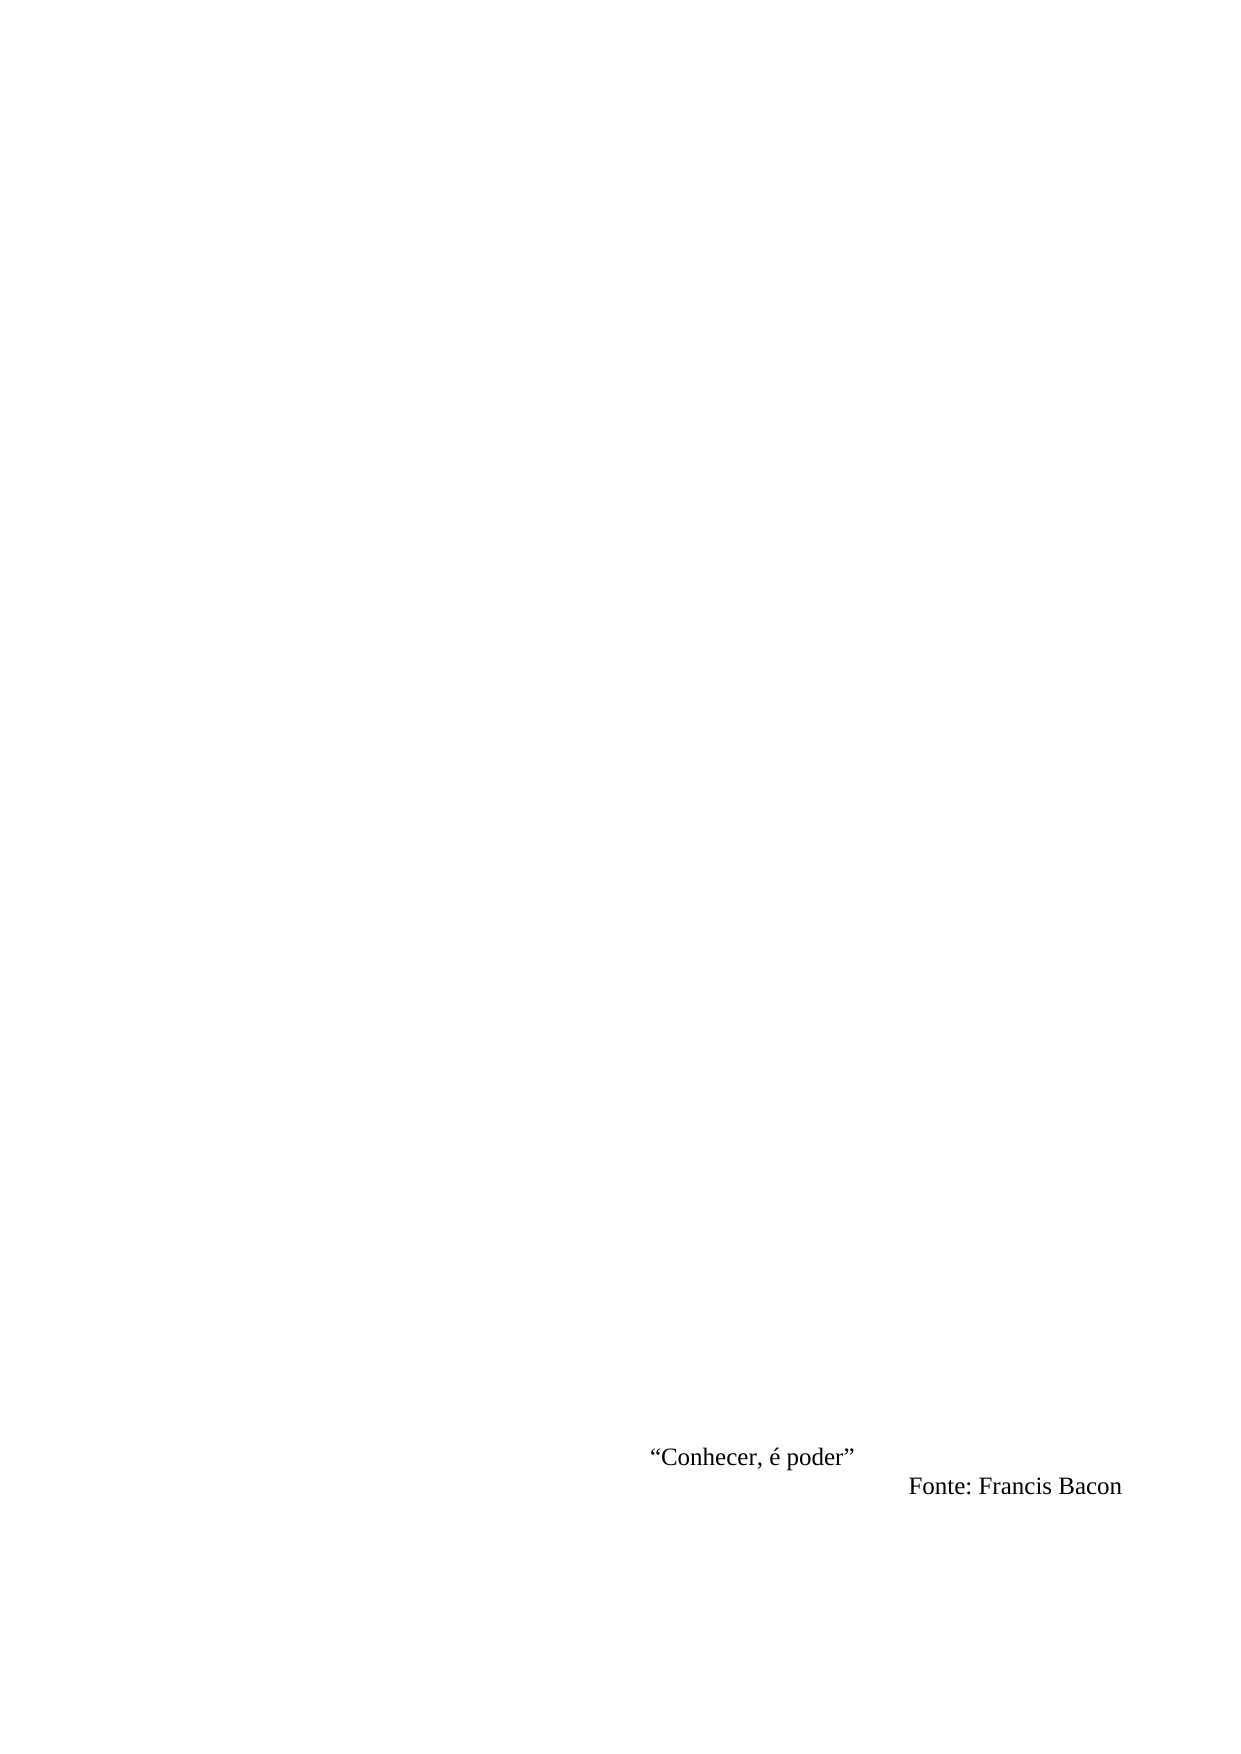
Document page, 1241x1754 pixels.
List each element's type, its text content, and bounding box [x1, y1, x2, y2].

text “Conhecer, é poder” [650, 1442, 1122, 1471]
text Fonte: Francis Bacon [177, 1471, 1122, 1500]
